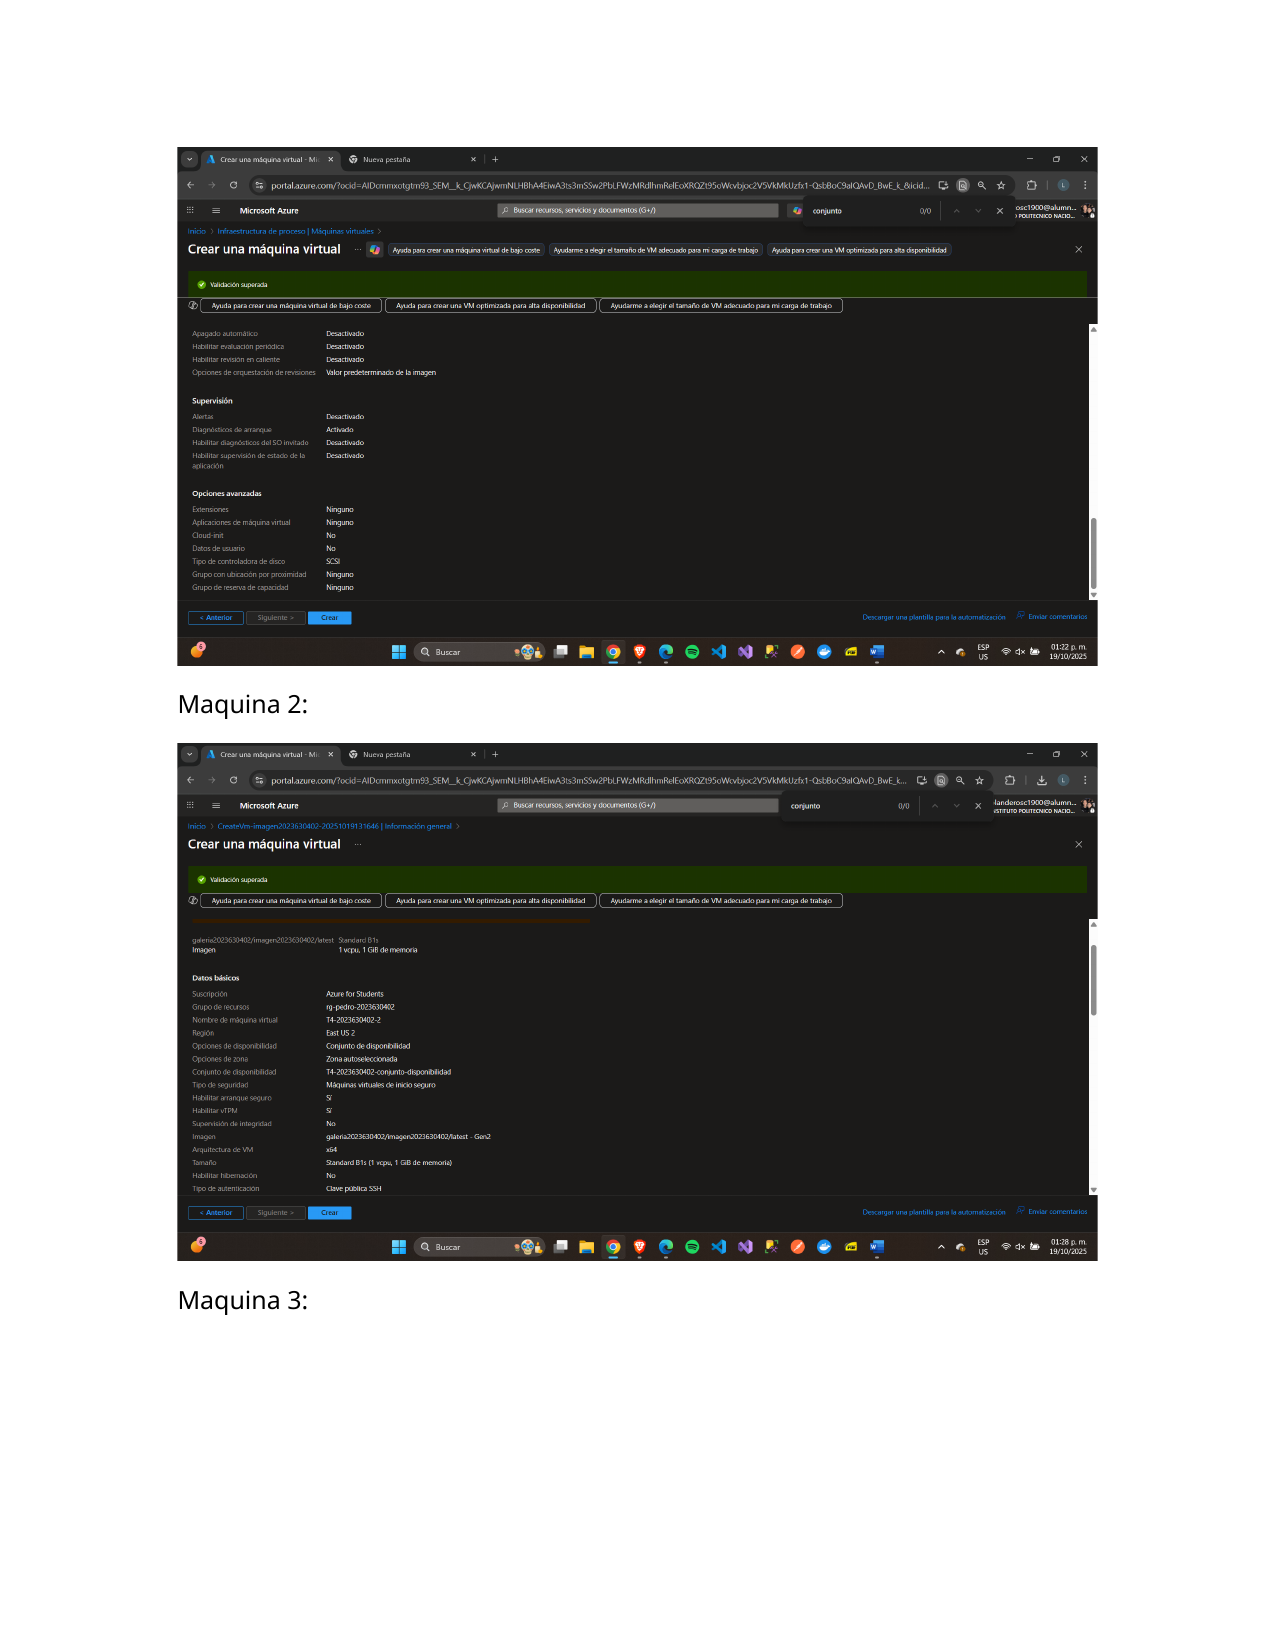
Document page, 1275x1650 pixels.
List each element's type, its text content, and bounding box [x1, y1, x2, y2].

text Maquina 2: [177, 687, 1098, 721]
picture [177, 147, 1098, 666]
text Maquina 3: [177, 1283, 1098, 1317]
picture [177, 743, 1098, 1261]
